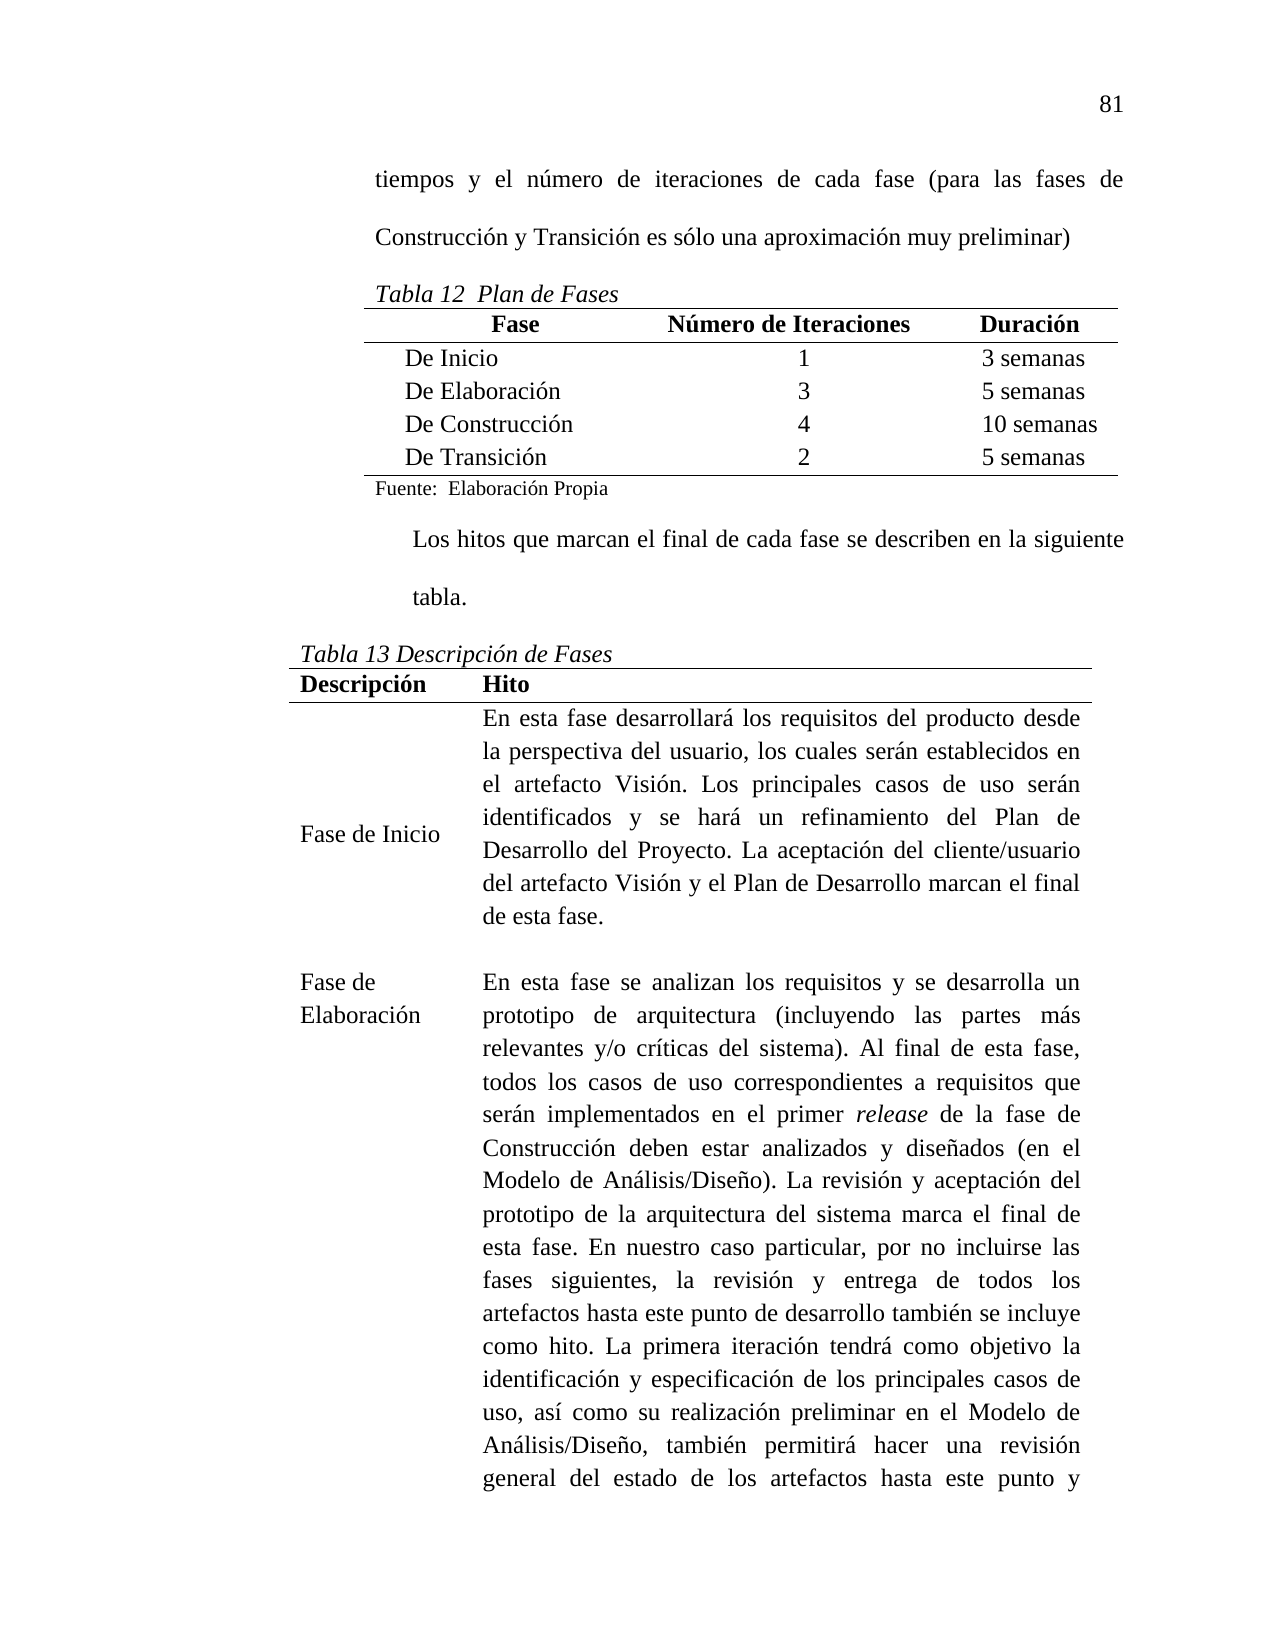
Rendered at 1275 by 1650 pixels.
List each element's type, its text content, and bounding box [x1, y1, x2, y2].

table_cell 5 semanas [941, 442, 1118, 475]
table_cell 2 [637, 442, 941, 475]
table_cell De Elaboración [364, 376, 637, 409]
text Tabla 13 Descripción de Fases [225, 639, 1125, 668]
table_cell Fase de Elaboración [289, 968, 471, 1492]
table_cell De Transición [364, 442, 637, 475]
table_cell De Construcción [364, 409, 637, 442]
table_cell Fase de Inicio [289, 703, 471, 967]
table_header Duración [941, 309, 1118, 342]
table_cell 1 [637, 343, 941, 376]
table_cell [471, 968, 1092, 1492]
text Los hitos que marcan el final de cada fase se describen en la siguiente tabla. [412, 524, 1125, 611]
table_header Descripción [289, 669, 471, 702]
table_cell 3 [637, 376, 941, 409]
table_header Fase [364, 309, 637, 342]
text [375, 164, 1125, 251]
text Fuente: Elaboración Propia [300, 476, 1125, 500]
table_cell De Inicio [364, 343, 637, 376]
text Tabla 12 Plan de Fases [300, 279, 1125, 308]
table_cell 10 semanas [941, 409, 1118, 442]
table_cell 5 semanas [941, 376, 1118, 409]
table_header Número de Iteraciones [637, 309, 941, 342]
table_cell 4 [637, 409, 941, 442]
table_cell En esta fase desarrollará los requisitos del producto desde la perspectiva del usuario, los cuales serán establecidos en el artefacto Visión. Los principales casos de uso serán identificados y se hará un refinamiento del Plan de Desarrollo del Proyecto. La aceptación del cliente/usuario del artefacto Visión y el Plan de Desarrollo marcan el final de esta fase. [471, 703, 1092, 967]
table_cell 3 semanas [941, 343, 1118, 376]
table_header Hito [471, 669, 1092, 702]
